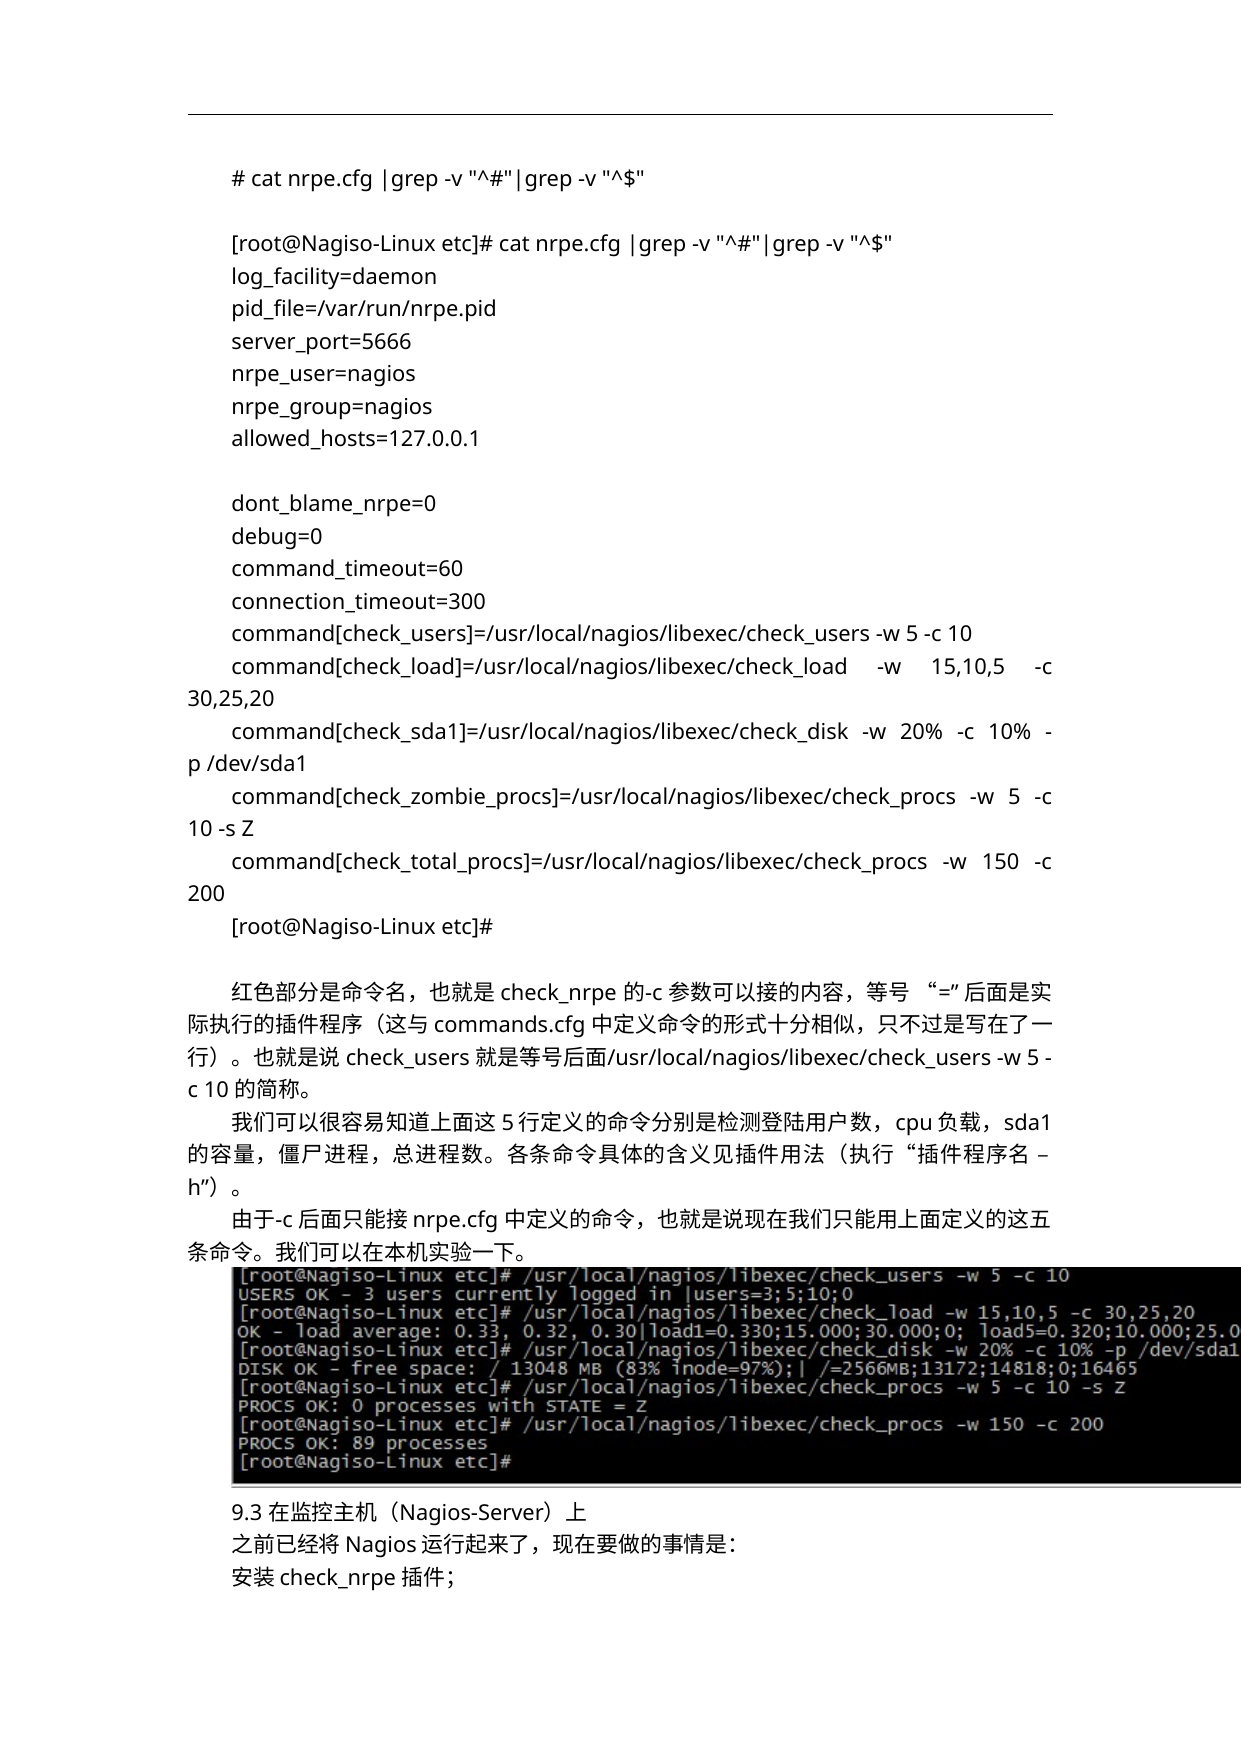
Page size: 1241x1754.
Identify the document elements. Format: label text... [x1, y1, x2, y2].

text debug=0 [187, 519, 1053, 552]
text command[check_zombie_procs]=/usr/local/nagios/libexec/check_procs -w 5 -c 10 -s Z [187, 779, 1053, 844]
text dont_blame_nrpe=0 [187, 487, 1053, 519]
text server_port=5666 [187, 324, 1053, 357]
text nrpe_user=nagios [187, 357, 1053, 389]
text 之前已经将Nagios运行起来了，现在要做的事情是： [187, 1527, 1053, 1559]
text pid_file=/var/run/nrpe.pid [187, 292, 1053, 324]
picture [231, 1267, 1241, 1488]
text 安装check_nrpe 插件； [187, 1559, 1053, 1592]
text # cat nrpe.cfg |grep -v "^#"|grep -v "^$" [187, 162, 1053, 194]
text 9.3 在监控主机（Nagios-Server）上 [187, 1494, 1053, 1527]
text connection_timeout=300 [187, 584, 1053, 617]
text command[check_total_procs]=/usr/local/nagios/libexec/check_procs -w 150 -c 200 [187, 844, 1053, 909]
text command[check_users]=/usr/local/nagios/libexec/check_users -w 5 -c 10 [187, 617, 1053, 649]
text command[check_load]=/usr/local/nagios/libexec/check_load -w 15,10,5 -c 30,25,20 [187, 649, 1053, 714]
text log_facility=daemon [187, 259, 1053, 292]
text nrpe_group=nagios [187, 389, 1053, 422]
text [root@Nagiso-Linux etc]# cat nrpe.cfg |grep -v "^#"|grep -v "^$" [187, 227, 1053, 259]
text command_timeout=60 [187, 552, 1053, 584]
text 红色部分是命令名，也就是check_nrpe 的-c 参数可以接的内容，等号 “=” 后面是实际执行的插件程序（这与commands.cfg 中定义命令的形式十分相似，只不过是写在了一行）。也就是说check_users 就是等号后面/usr/local/nagios/libexec/check_users -w 5 -c 10 的简称。 [187, 974, 1053, 1104]
text command[check_sda1]=/usr/local/nagios/libexec/check_disk -w 20% -c 10% -p /dev/sda1 [187, 714, 1053, 779]
text [root@Nagiso-Linux etc]# [187, 909, 1053, 942]
text allowed_hosts=127.0.0.1 [187, 422, 1053, 454]
text 由于-c 后面只能接nrpe.cfg 中定义的命令，也就是说现在我们只能用上面定义的这五条命令。我们可以在本机实验一下。 [187, 1202, 1053, 1267]
text 我们可以很容易知道上面这5行定义的命令分别是检测登陆用户数，cpu负载，sda1的容量，僵尸进程，总进程数。各条命令具体的含义见插件用法（执行“插件程序名 –h”）。 [187, 1104, 1053, 1202]
